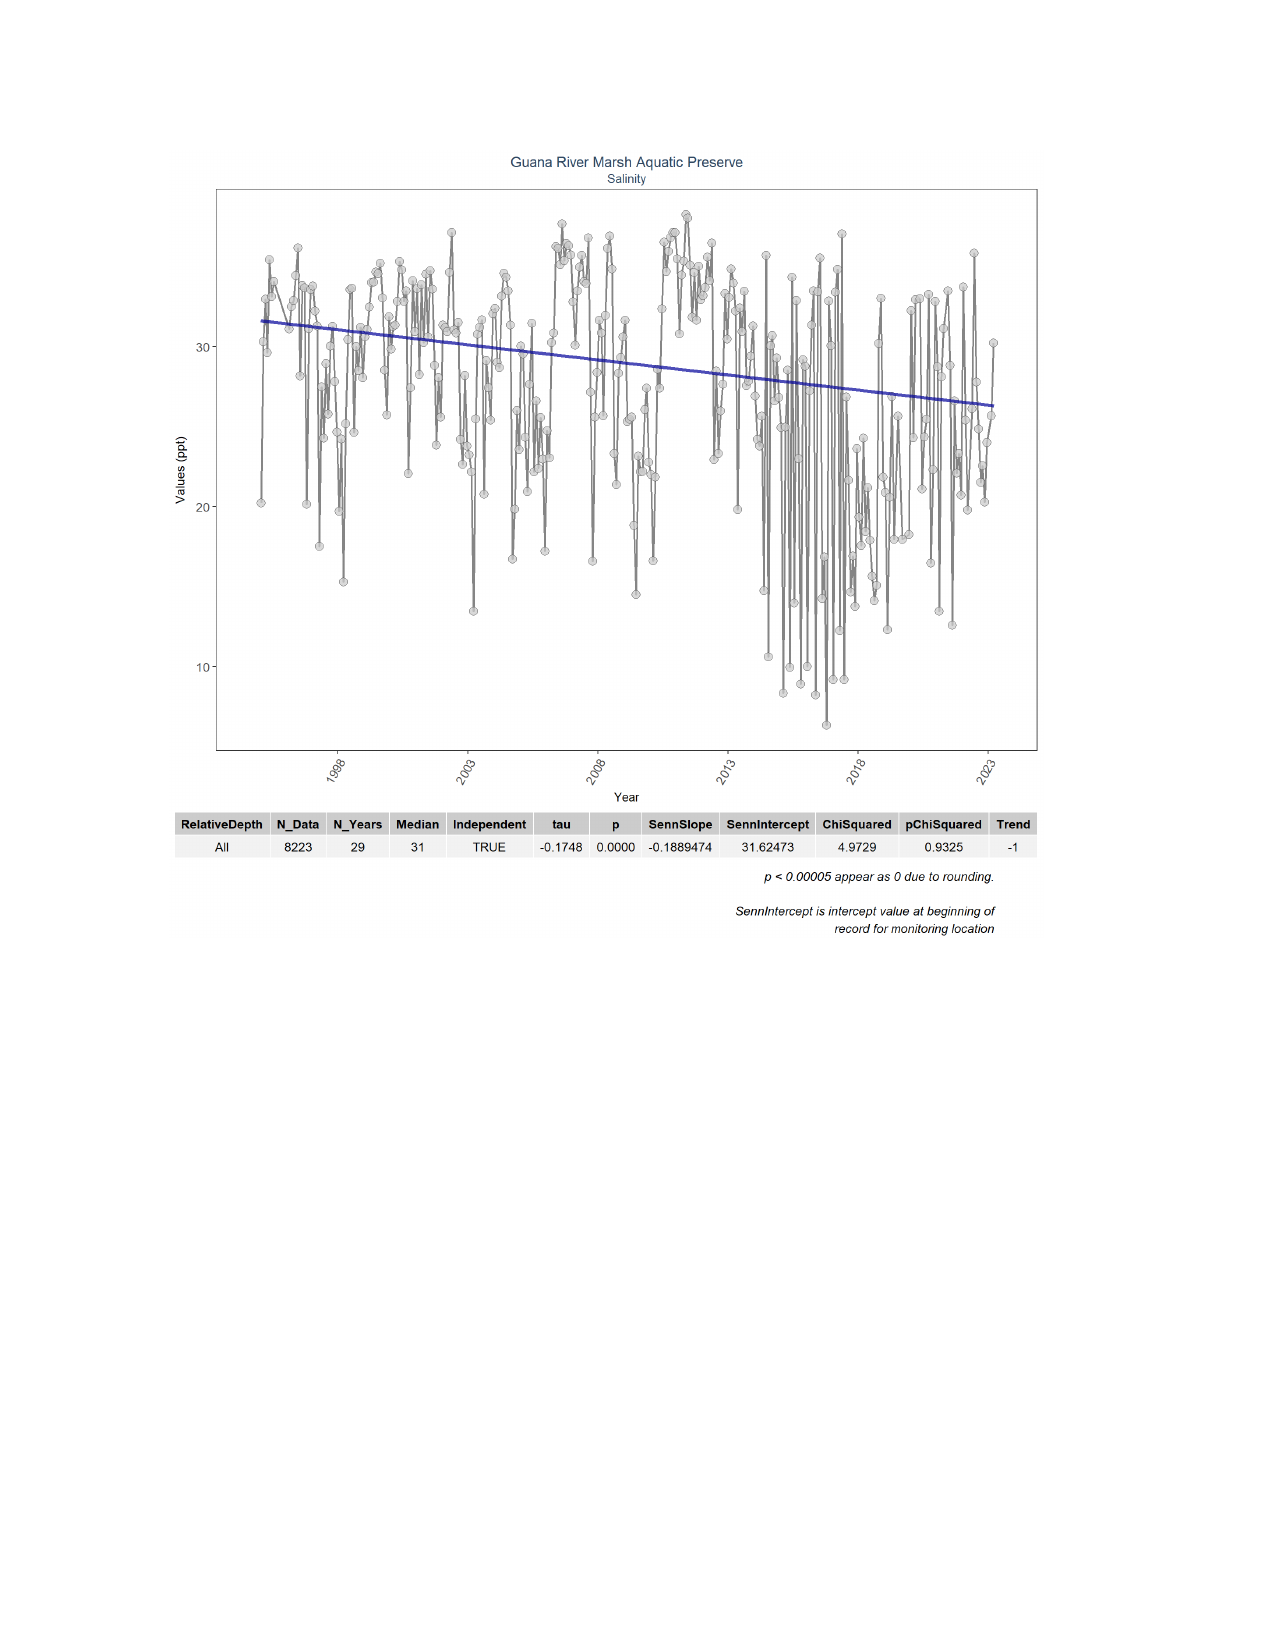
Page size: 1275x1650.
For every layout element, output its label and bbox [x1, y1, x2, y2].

picture [168, 150, 1044, 938]
